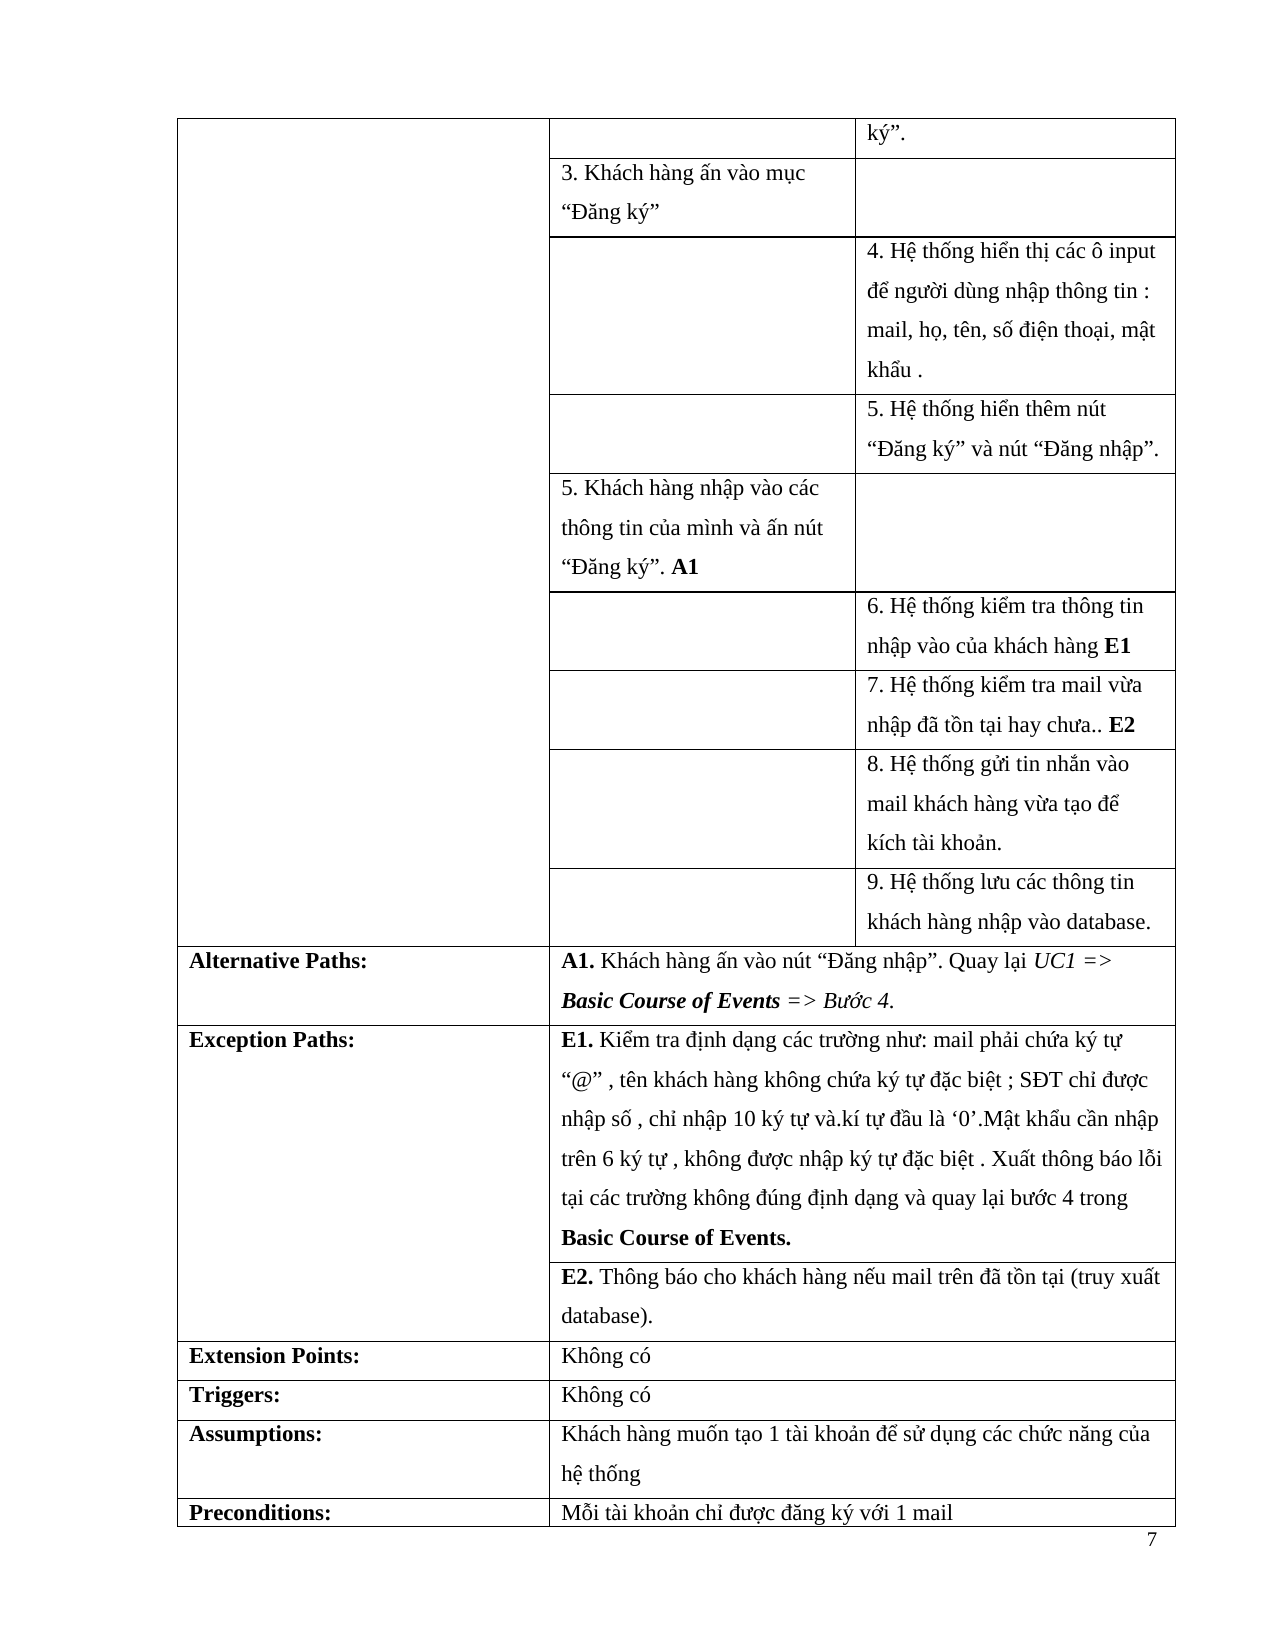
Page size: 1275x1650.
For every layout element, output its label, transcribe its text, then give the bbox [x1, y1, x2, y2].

table_cell 7. Hệ thống kiểm tra mail vừa nhập đã tồn tại hay chưa.. E2 [856, 671, 1175, 749]
table_cell 5. Hệ thống hiển thêm nút “Đăng ký” và nút “Đăng nhập”. [856, 395, 1175, 473]
table_cell Không có [550, 1342, 1175, 1380]
table_cell 6. Hệ thống kiểm tra thông tin nhập vào của khách hàng E1 [856, 593, 1175, 670]
table_cell E2. Thông báo cho khách hàng nếu mail trên đã tồn tại (truy xuất database). [550, 1263, 1175, 1341]
table_cell Khách hàng muốn tạo 1 tài khoản để sử dụng các chức năng của hệ thống [550, 1421, 1175, 1498]
table_cell [550, 395, 855, 473]
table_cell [550, 1499, 1175, 1526]
table_cell 3. Khách hàng ấn vào mục “Đăng ký” [550, 159, 855, 236]
table_cell [550, 671, 855, 749]
table_cell [856, 474, 1175, 591]
table_cell Không có [550, 1381, 1175, 1419]
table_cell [856, 119, 1175, 157]
table_cell Extension Points: [178, 1342, 549, 1380]
table_cell Alternative Paths: [178, 947, 549, 1025]
table_cell [856, 159, 1175, 236]
table_cell Triggers: [178, 1381, 549, 1419]
table_cell [550, 869, 855, 946]
table_cell E1. Kiểm tra định dạng các trường như: mail phải chứa ký tự “@” , tên khách hàng không chứa ký tự đặc biệt ; SĐT chỉ được nhập số , chỉ nhập 10 ký tự và.kí tự đầu là ‘0’.Mật khẩu cần nhập trên 6 ký tự , không được nhập ký tự đặc biệt . Xuất thông báo lỗi tại các trường không đúng định dạng và quay lại bước 4 trong Basic Course of Events. [550, 1026, 1175, 1262]
table_cell Preconditions: [178, 1499, 549, 1526]
table_cell 4. Hệ thống hiển thị các ô input để người dùng nhập thông tin : mail, họ, tên, số điện thoại, mật khẩu . [856, 238, 1175, 394]
table_cell [550, 119, 855, 157]
table_cell [550, 750, 855, 867]
table_cell 5. Khách hàng nhập vào các thông tin của mình và ấn nút “Đăng ký”. A1 [550, 474, 855, 591]
table_cell Assumptions: [178, 1421, 549, 1498]
table_cell 9. Hệ thống lưu các thông tin khách hàng nhập vào database. [856, 869, 1175, 946]
table_cell [550, 593, 855, 670]
table_cell [550, 238, 855, 394]
table_cell Exception Paths: [178, 1026, 549, 1341]
table_cell A1. Khách hàng ấn vào nút “Đăng nhập”. Quay lại UC1 => Basic Course of Events => Bước 4. [550, 947, 1175, 1025]
table_cell 8. Hệ thống gửi tin nhắn vào mail khách hàng vừa tạo để kích tài khoản. [856, 750, 1175, 867]
